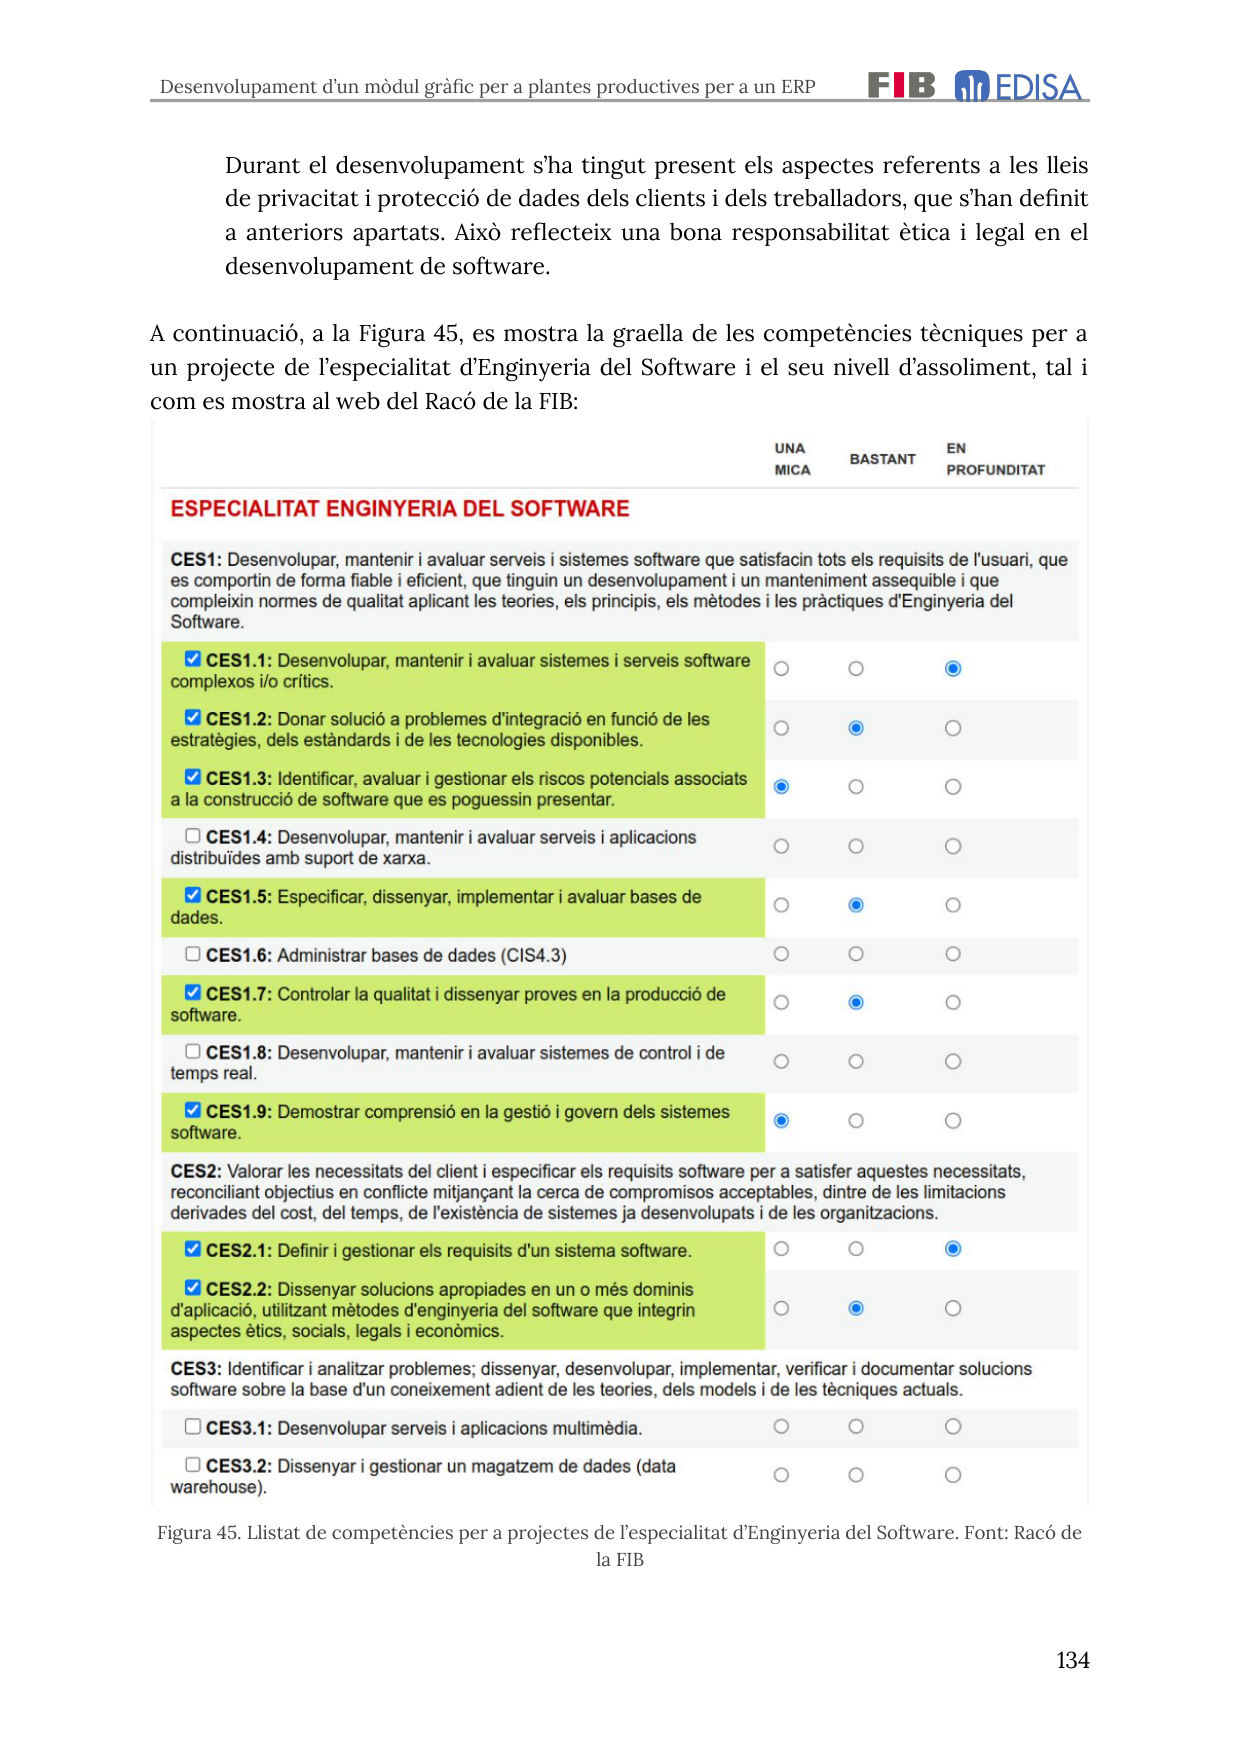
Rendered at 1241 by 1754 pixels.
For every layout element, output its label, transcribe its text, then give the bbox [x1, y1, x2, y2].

picture [954, 70, 1082, 102]
text A continuació, a la Figura 45, es mostra la graella de les competències tècniques per a un projecte de l’especialitat d’Enginyeria del Software i el seu nivell d’assoliment, tal i com es mostra al web del Racó de la FIB: [150, 319, 1090, 416]
text Figura 45. Llistat de competències per a projectes de l’especialitat d’Enginyeria del Software. Font: Racó de la FIB [150, 1520, 1090, 1572]
picture [150, 420, 1091, 1516]
picture [857, 70, 938, 102]
text Durant el desenvolupament s’ha tingut present els aspectes referents a les lleis de privacitat i protecció de dades dels clients i dels treballadors, que s’han definit a anteriors apartats. Això reflecteix una bona responsabilitat ètica i legal en el desenvolupament de software. [225, 150, 1090, 281]
